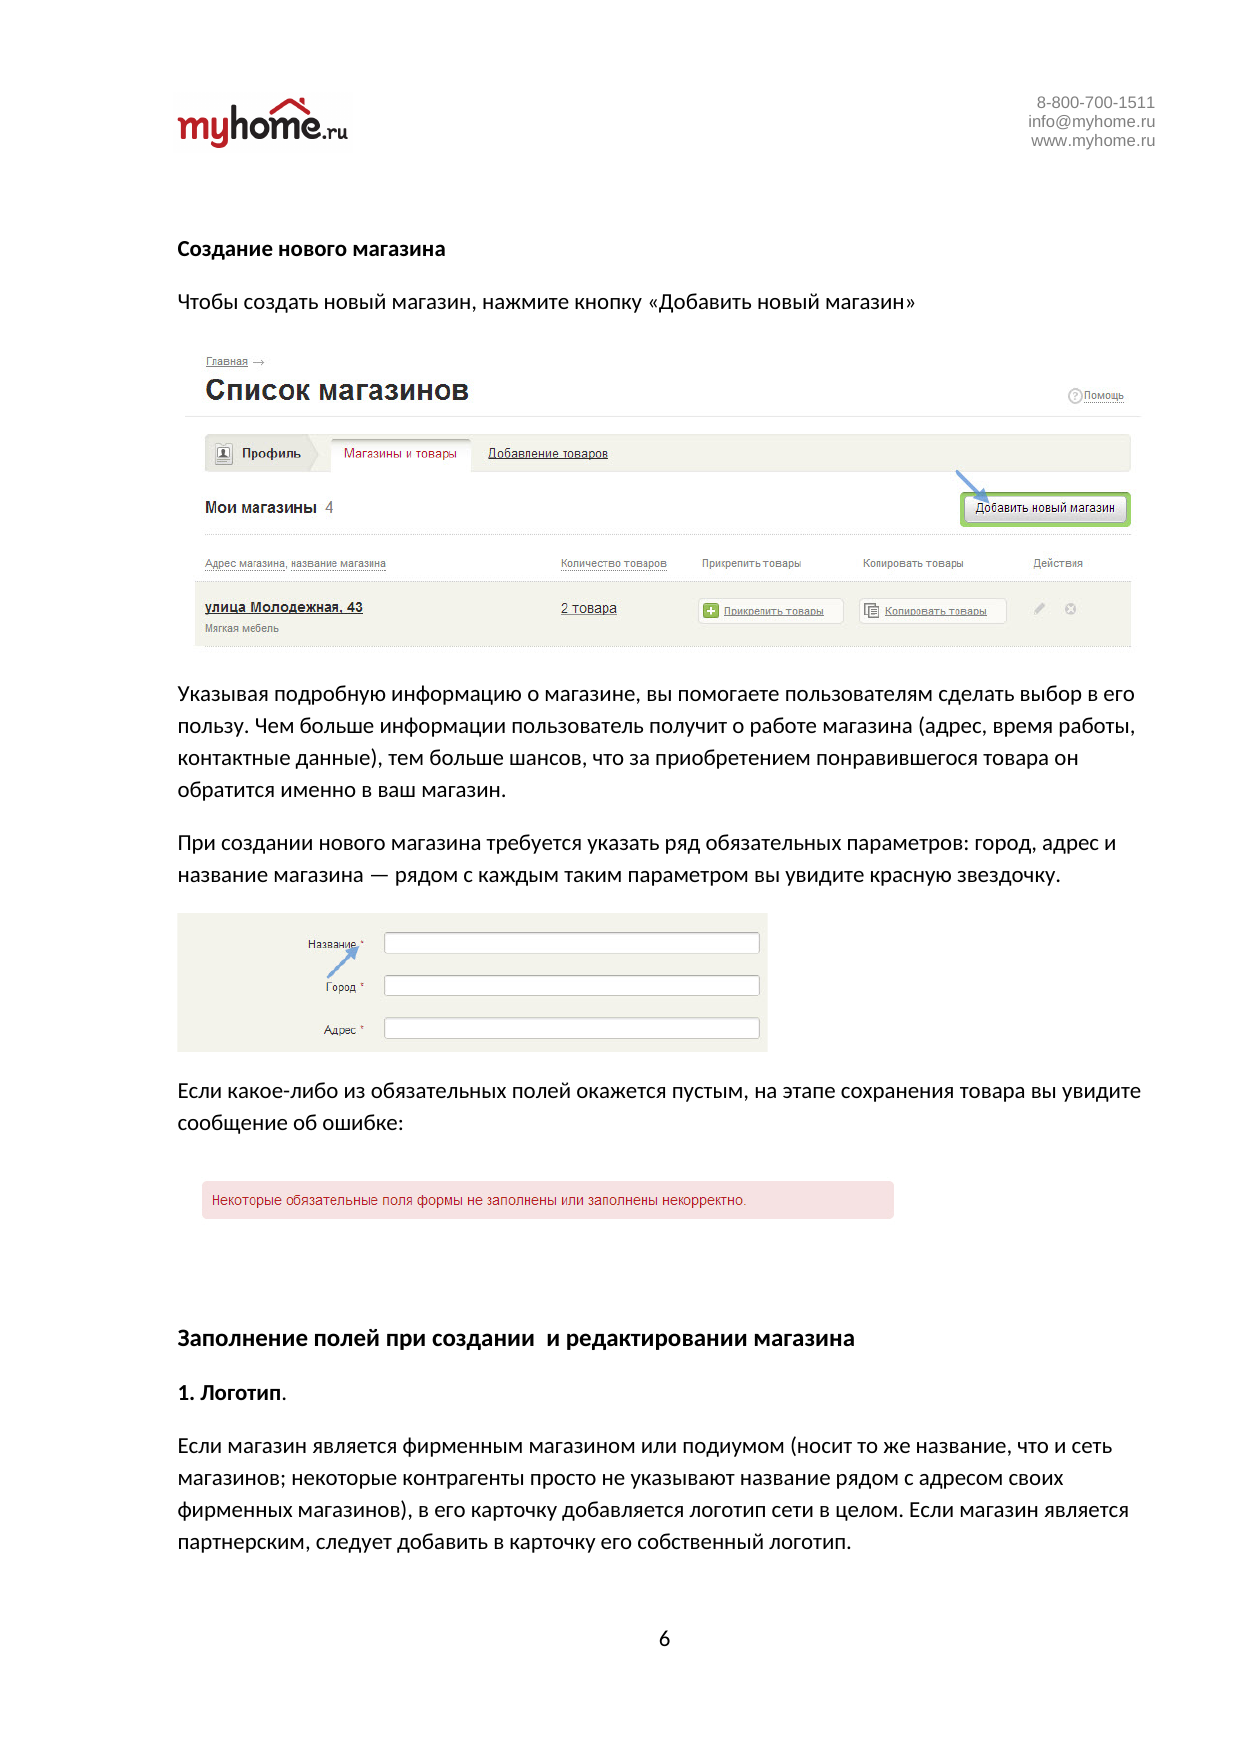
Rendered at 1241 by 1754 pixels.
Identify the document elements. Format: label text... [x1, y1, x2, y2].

text Заполнение полей при создании и редактировании магазина [177, 1322, 1152, 1353]
picture [172, 92, 353, 153]
picture [177, 340, 1152, 654]
text 1. Логотип. [177, 1378, 1152, 1406]
text Если магазин является фирменным магазином или подиумом (носит то же название, что и сеть магазинов; некоторые контрагенты просто не указывают название рядом с адресом своих фирменных магазинов), в его карточку добавляется логотип сети в целом. Если магазин является партнерским, следует добавить в карточку его собственный логотип. [177, 1431, 1152, 1556]
text Если какое-либо из обязательных полей окажется пустым, на этапе сохранения товара вы увидите сообщение об ошибке: [177, 1076, 1152, 1136]
text При создании нового магазина требуется указать ряд обязательных параметров: город, адрес и название магазина — рядом с каждым таким параметром вы увидите красную звездочку. [177, 828, 1152, 889]
text Создание нового магазина [177, 234, 1152, 262]
picture [177, 913, 768, 1052]
picture [177, 1161, 1152, 1242]
text Указывая подробную информацию о магазине, вы помогаете пользователям сделать выбор в его пользу. Чем больше информации пользователь получит о работе магазина (адрес, время работы, контактные данные), тем больше шансов, что за приобретением понравившегося товара он обратится именно в ваш магазин. [177, 679, 1152, 803]
text Чтобы создать новый магазин, нажмите кнопку «Добавить новый магазин» [177, 287, 1152, 315]
